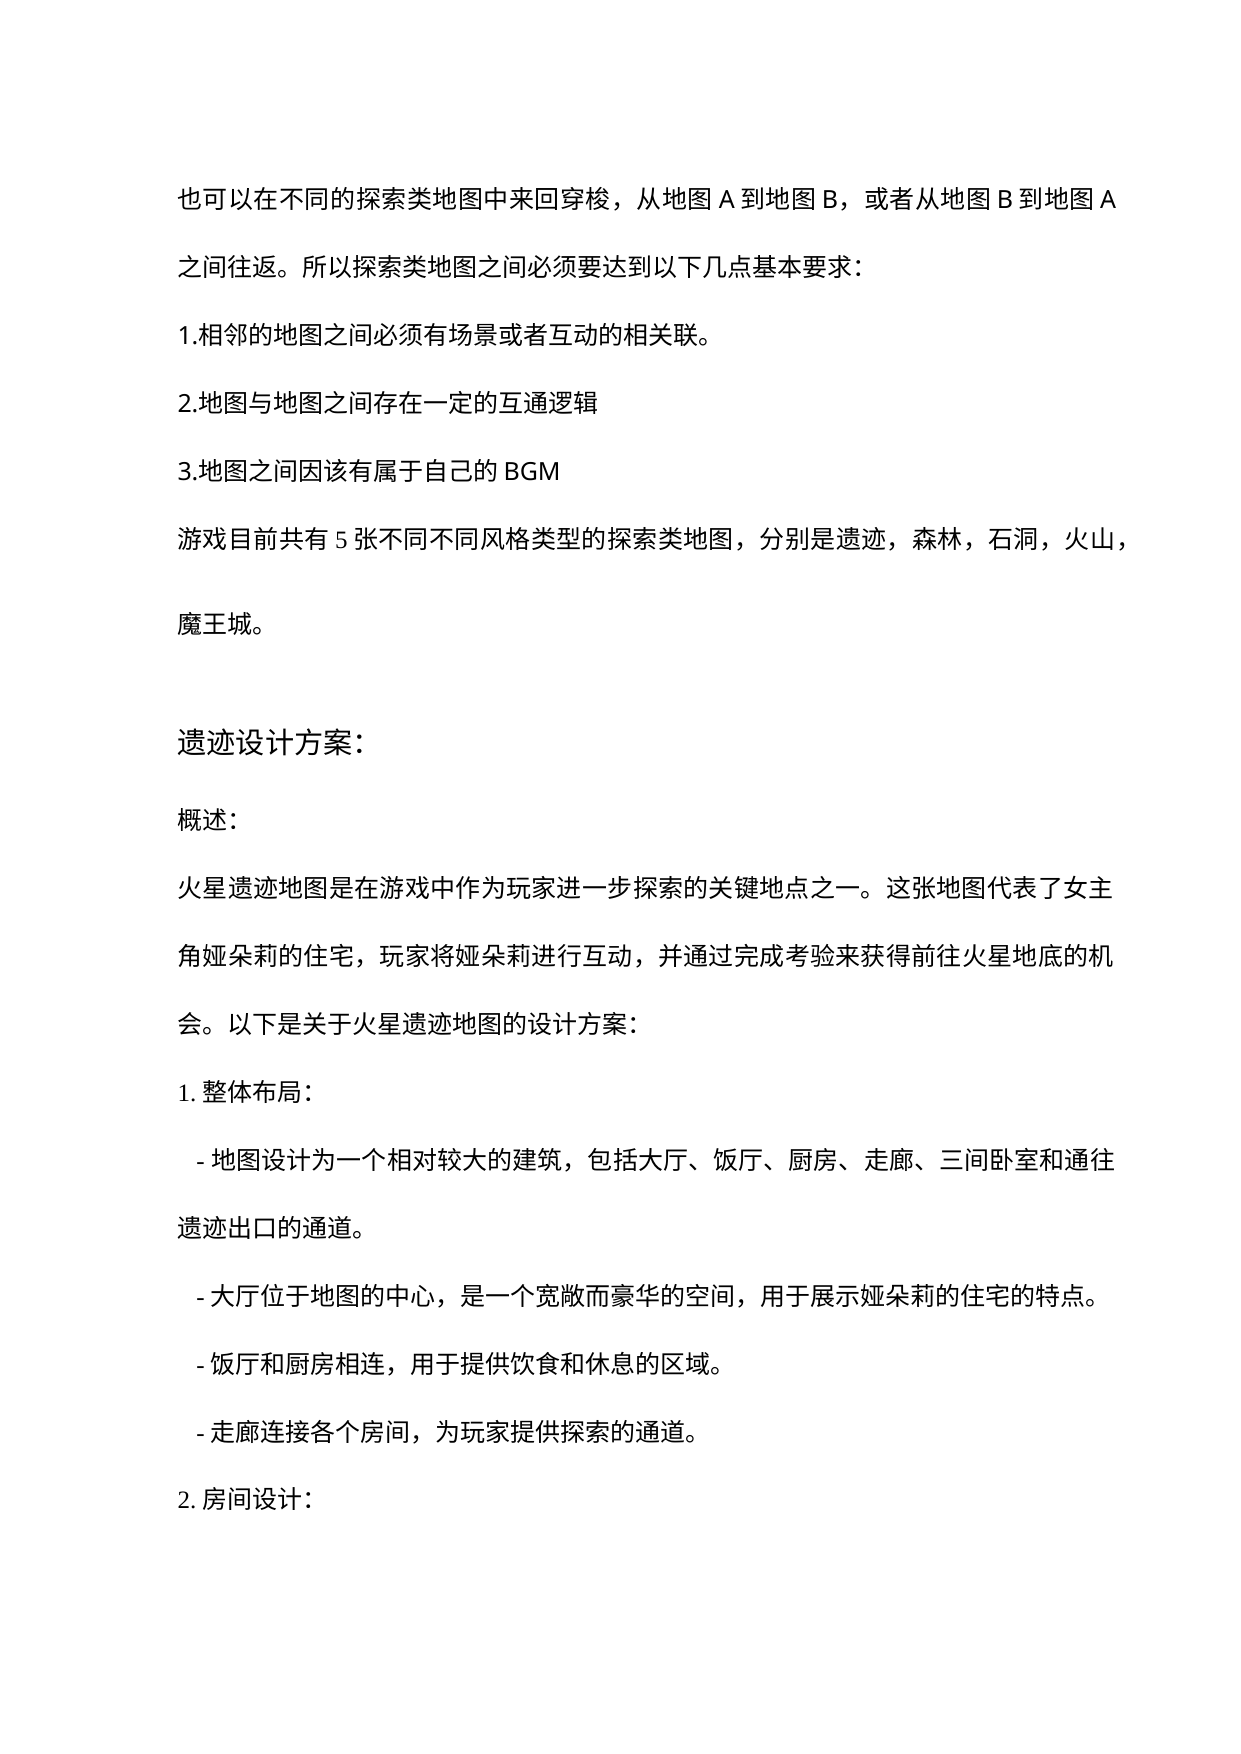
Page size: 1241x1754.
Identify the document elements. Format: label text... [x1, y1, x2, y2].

text - 走廊连接各个房间，为玩家提供探索的通道。 [177, 1396, 1116, 1464]
text - 饭厅和厨房相连，用于提供饮食和休息的区域。 [177, 1328, 1116, 1396]
text 1.相邻的地图之间必须有场景或者互动的相关联。 [177, 300, 1116, 368]
text 3.地图之间因该有属于自己的BGM [177, 436, 1116, 503]
text - 地图设计为一个相对较大的建筑，包括大厅、饭厅、厨房、走廊、三间卧室和通往遗迹出口的通道。 [177, 1124, 1116, 1260]
text 1. 整体布局： [177, 1057, 1116, 1124]
list 游戏目前共有5张不同不同风格类型的探索类地图，分别是遗迹，森林，石洞，火山，魔王城。 [177, 503, 1116, 656]
text 2.地图与地图之间存在一定的互通逻辑 [177, 368, 1116, 436]
text 火星遗迹地图是在游戏中作为玩家进一步探索的关键地点之一。这张地图代表了女主角娅朵莉的住宅，玩家将娅朵莉进行互动，并通过完成考验来获得前往火星地底的机会。以下是关于火星遗迹地图的设计方案： [177, 853, 1116, 1057]
list 遗迹设计方案： [177, 706, 1116, 774]
text 概述： [177, 785, 1116, 853]
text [177, 164, 1116, 300]
text 2. 房间设计： [177, 1464, 1116, 1532]
text - 大厅位于地图的中心，是一个宽敞而豪华的空间，用于展示娅朵莉的住宅的特点。 [177, 1260, 1116, 1328]
